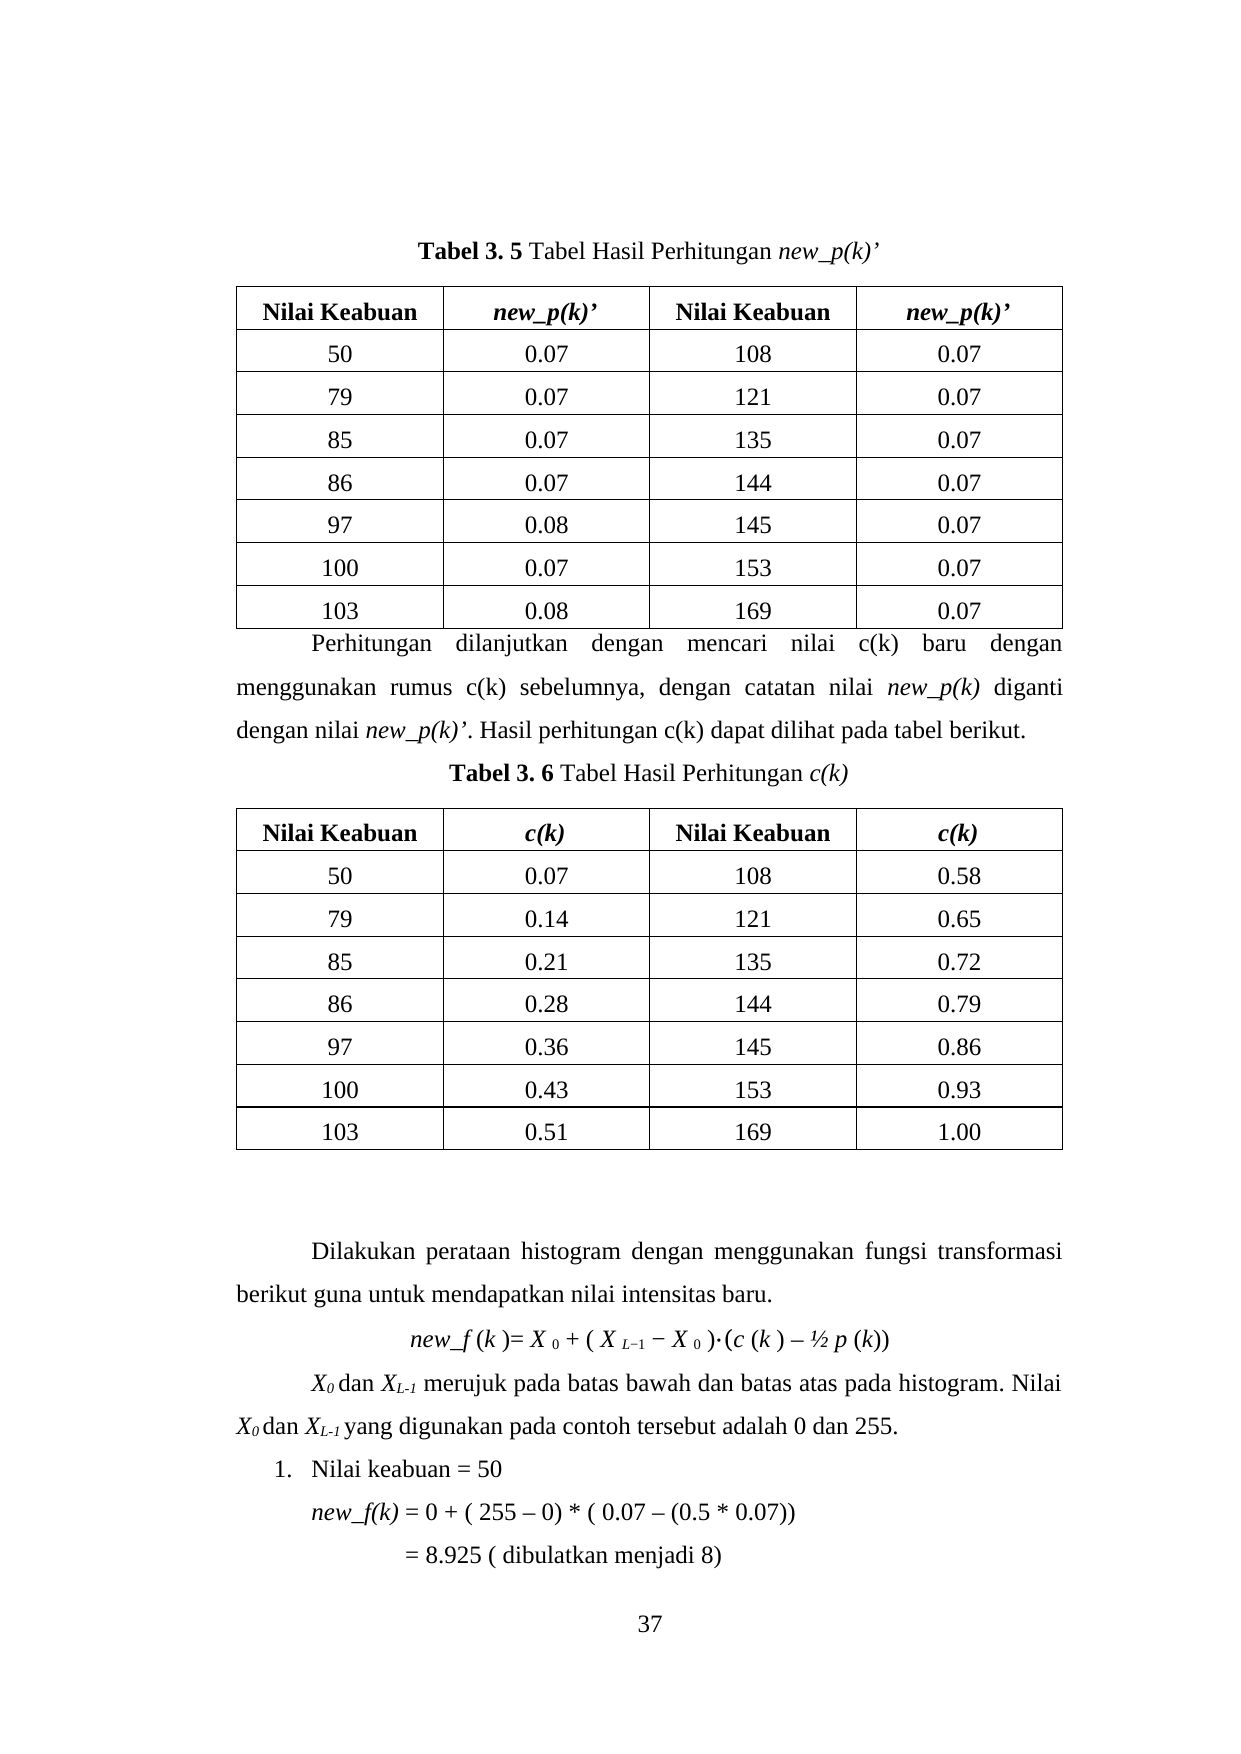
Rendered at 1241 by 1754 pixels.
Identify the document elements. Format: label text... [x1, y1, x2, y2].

text = 8.925 ( dibulatkan menjadi 8) [311, 1541, 1063, 1569]
table_cell 97 [237, 1022, 443, 1064]
table_cell 79 [237, 894, 443, 936]
table_cell 97 [237, 500, 443, 542]
table_header c(k) [857, 809, 1062, 850]
table_cell 100 [237, 1065, 443, 1106]
table_cell 121 [650, 372, 856, 414]
text new_f (k )= X 0 + ( X L−1 − X 0 )⋅(c (k ) – ½ p (k)) [236, 1323, 1063, 1353]
table_cell 85 [237, 415, 443, 457]
table_cell 86 [237, 979, 443, 1021]
table_cell 0.36 [444, 1022, 649, 1064]
table_cell 0.07 [444, 415, 649, 457]
table_cell 0.07 [857, 415, 1062, 457]
table_cell 0.86 [857, 1022, 1062, 1064]
table_cell 0.93 [857, 1065, 1062, 1106]
text Dilakukan perataan histogram dengan menggunakan fungsi transformasi berikut guna untuk mendapatkan nilai intensitas baru. [236, 1236, 1063, 1308]
table_cell 0.07 [857, 500, 1062, 542]
table_cell 0.72 [857, 937, 1062, 978]
table_cell 0.07 [444, 543, 649, 585]
table_cell 0.58 [857, 851, 1062, 893]
text Tabel 3. 5 Tabel Hasil Perhitungan new_p(k)’ [236, 236, 1063, 265]
table_cell 0.07 [857, 372, 1062, 414]
table_cell 153 [650, 1065, 856, 1106]
table_cell 169 [650, 1108, 856, 1149]
table_cell 153 [650, 543, 856, 585]
text Tabel 3. 6 Tabel Hasil Perhitungan c(k) [236, 758, 1063, 787]
text Perhitungan dilanjutkan dengan mencari nilai c(k) baru dengan menggunakan rumus c(k) sebelumnya, dengan catatan nilai new_p(k) diganti dengan nilai new_p(k)’. Hasil perhitungan c(k) dapat dilihat pada tabel berikut. [236, 629, 1063, 743]
table_cell 103 [237, 1108, 443, 1149]
table_header Nilai Keabuan [650, 287, 856, 328]
table_cell 0.07 [444, 330, 649, 371]
table_cell 145 [650, 500, 856, 542]
table_cell 0.07 [444, 372, 649, 414]
table_header Nilai Keabuan [237, 809, 443, 850]
table_cell 0.07 [857, 330, 1062, 371]
table_cell 135 [650, 937, 856, 978]
table_cell 135 [650, 415, 856, 457]
table_cell 121 [650, 894, 856, 936]
table_cell 144 [650, 458, 856, 499]
table_cell 85 [237, 937, 443, 978]
table_cell 79 [237, 372, 443, 414]
table_header Nilai Keabuan [237, 287, 443, 328]
table_cell 0.28 [444, 979, 649, 1021]
table_cell 0.65 [857, 894, 1062, 936]
text new_f(k) = 0 + ( 255 – 0) * ( 0.07 – (0.5 * 0.07)) [311, 1497, 1063, 1526]
table_cell 50 [237, 851, 443, 893]
table_cell 0.07 [857, 458, 1062, 499]
table_cell 0.07 [444, 458, 649, 499]
table_header new_p(k)’ [857, 287, 1062, 328]
table_cell 0.79 [857, 979, 1062, 1021]
table_cell 0.21 [444, 937, 649, 978]
table_cell 0.08 [444, 500, 649, 542]
table_cell 0.07 [857, 543, 1062, 585]
table_cell 145 [650, 1022, 856, 1064]
table_cell 100 [237, 543, 443, 585]
table_cell 103 [237, 586, 443, 627]
table_cell 108 [650, 330, 856, 371]
table_cell 0.07 [857, 586, 1062, 627]
table_header new_p(k)’ [444, 287, 649, 328]
table_cell 0.43 [444, 1065, 649, 1106]
table_cell 0.51 [444, 1108, 649, 1149]
text X0 dan XL-1 merujuk pada batas bawah dan batas atas pada histogram. Nilai X0 dan XL-1 yang digunakan pada contoh tersebut adalah 0 dan 255. [236, 1368, 1063, 1440]
table_cell 108 [650, 851, 856, 893]
table_header c(k) [444, 809, 649, 850]
table_cell 169 [650, 586, 856, 627]
table_cell 0.08 [444, 586, 649, 627]
table_header Nilai Keabuan [650, 809, 856, 850]
table_cell 1.00 [857, 1108, 1062, 1149]
table_cell 0.07 [444, 851, 649, 893]
table_cell 50 [237, 330, 443, 371]
list Nilai keabuan = 50 [274, 1454, 1063, 1483]
table_cell 86 [237, 458, 443, 499]
table_cell 0.14 [444, 894, 649, 936]
table_cell 144 [650, 979, 856, 1021]
